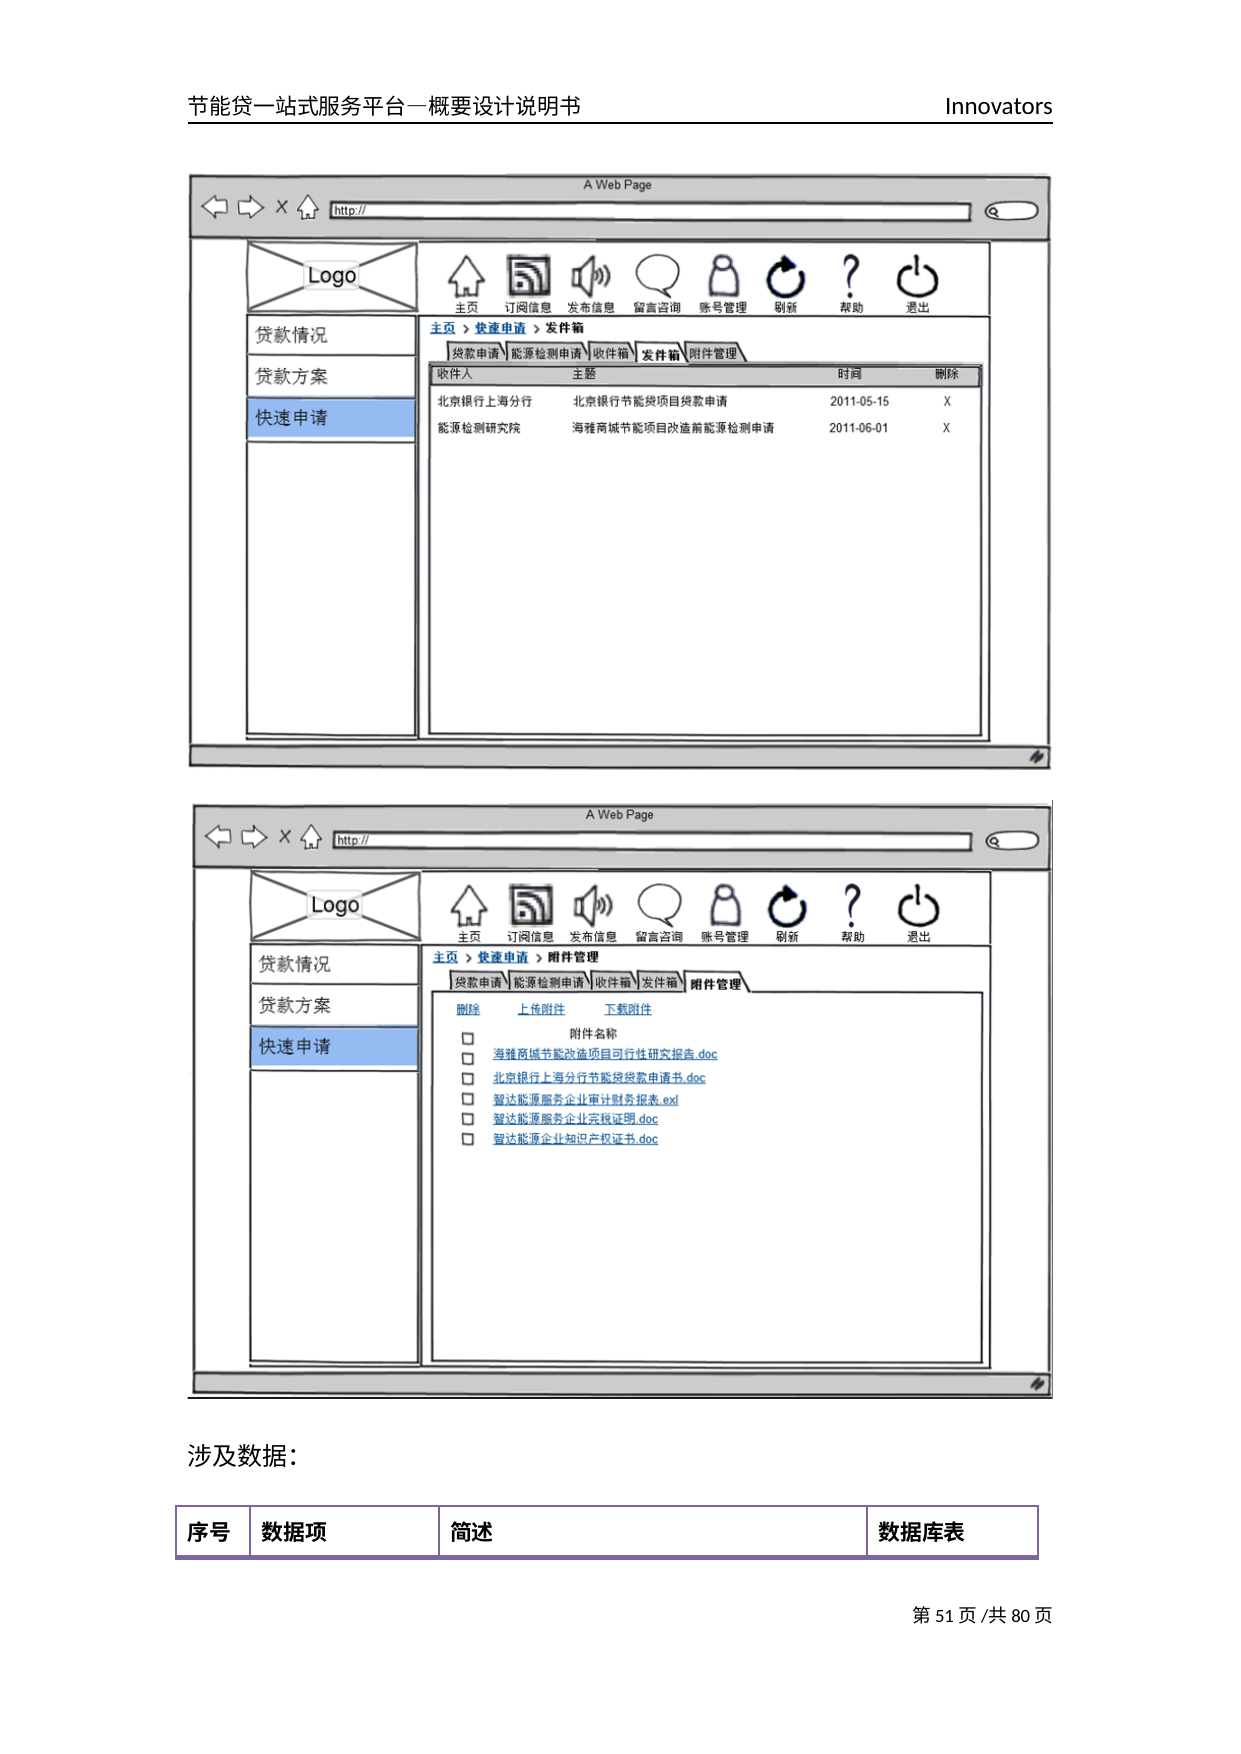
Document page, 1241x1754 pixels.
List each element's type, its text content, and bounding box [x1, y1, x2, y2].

table_header 序号 [177, 1507, 249, 1555]
text 涉及数据： [187, 1422, 1053, 1487]
table_header 简述 [440, 1507, 866, 1555]
picture [187, 168, 1053, 770]
table_header 数据项 [251, 1507, 438, 1555]
table_header 数据库表 [868, 1507, 1037, 1555]
picture [187, 800, 1053, 1399]
